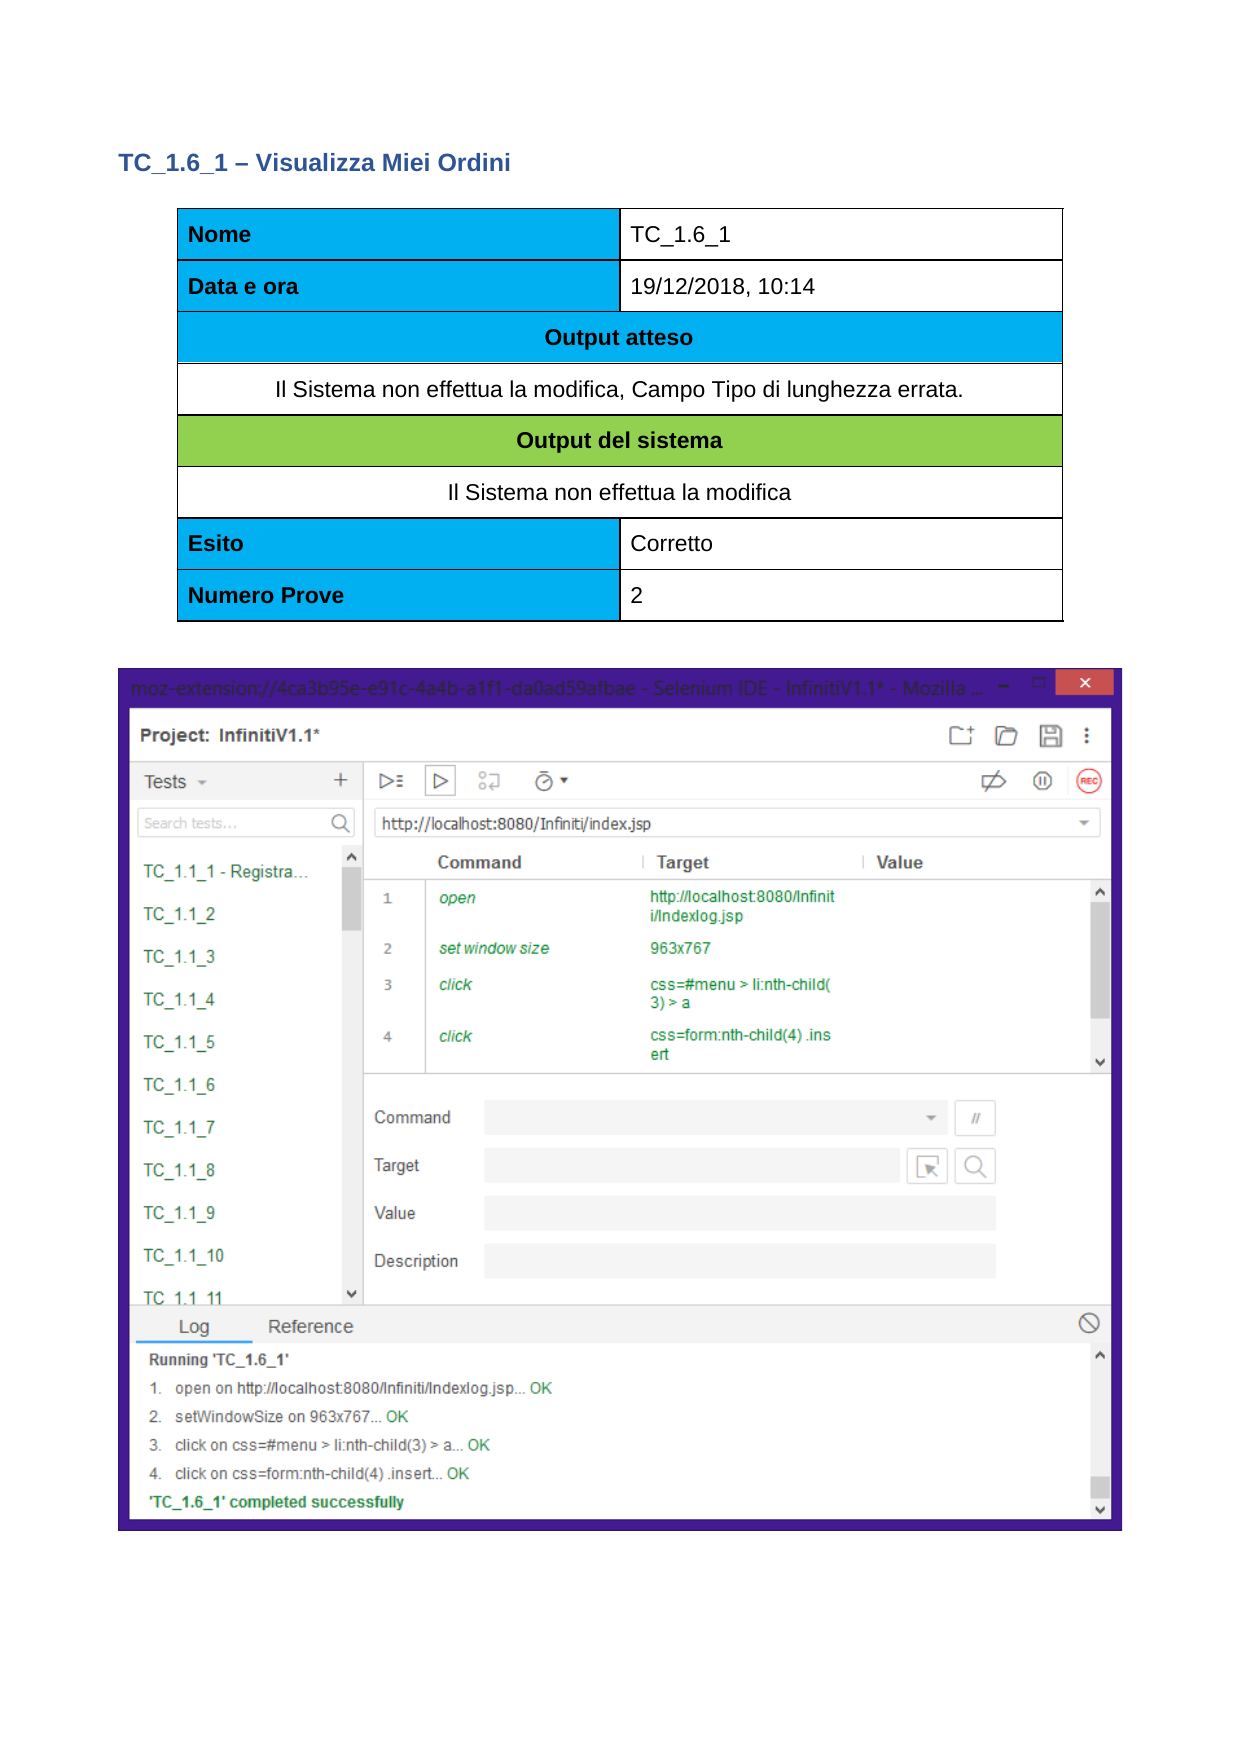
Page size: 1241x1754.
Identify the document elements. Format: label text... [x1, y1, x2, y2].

table_header TC_1.6_1 [621, 209, 1062, 259]
table_cell Il Sistema non effettua la modifica, Campo Tipo di lunghezza errata. [178, 364, 1062, 414]
table_cell Data e ora [178, 261, 619, 311]
table_cell Output atteso [178, 312, 1062, 362]
table_cell Il Sistema non effettua la modifica [178, 467, 1062, 517]
table_cell Esito [178, 519, 619, 569]
table_cell 19/12/2018, 10:14 [621, 261, 1062, 311]
table_cell Corretto [621, 519, 1062, 569]
subtitle TC_1.6_1 – Visualizza Miei Ordini [118, 148, 1122, 176]
table_cell Output del sistema [178, 416, 1062, 466]
table_cell Numero Prove [178, 570, 619, 620]
table_cell 2 [621, 570, 1062, 620]
table_header Nome [178, 209, 619, 259]
picture [118, 668, 1123, 1531]
